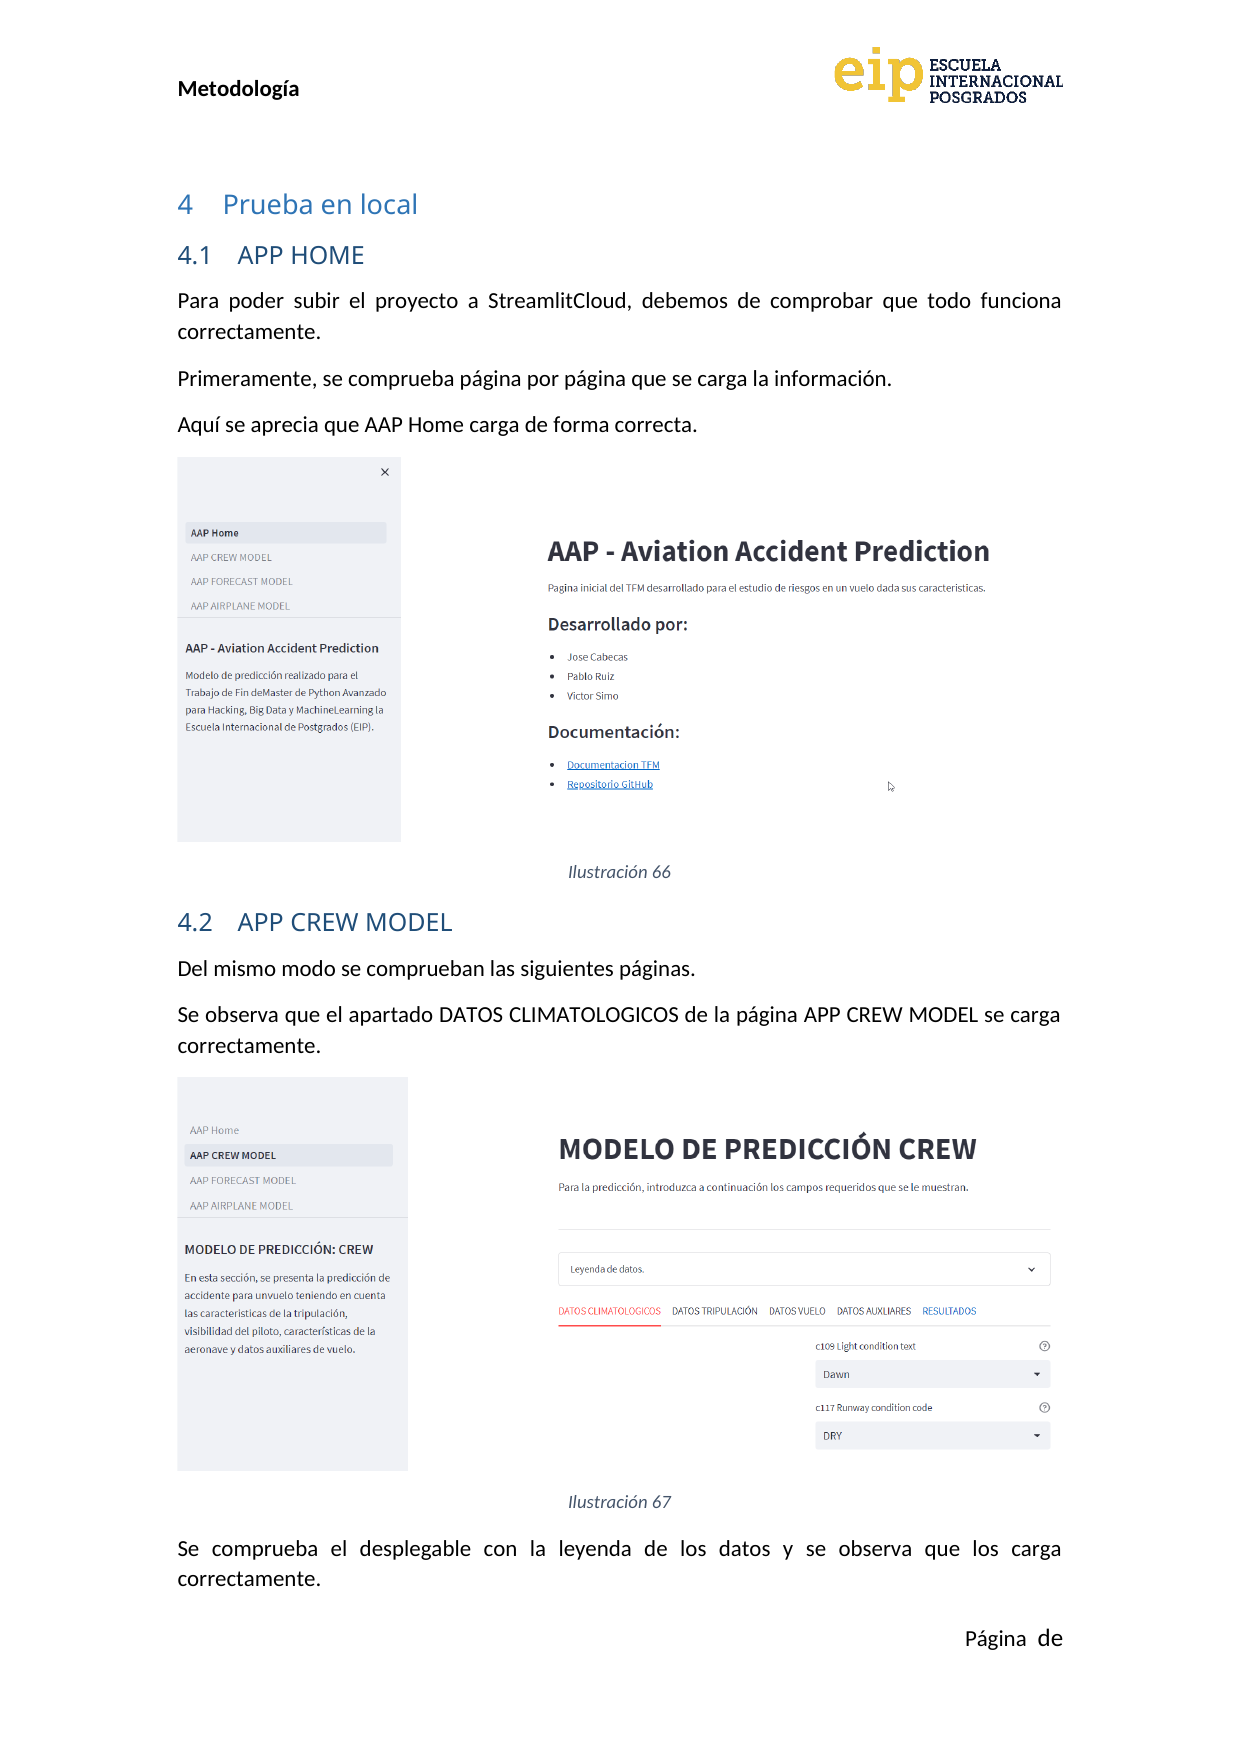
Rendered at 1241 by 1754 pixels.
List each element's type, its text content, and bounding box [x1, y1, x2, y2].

text Ilustración 67 [177, 1490, 1063, 1513]
text Ilustración 66 [177, 861, 1063, 883]
picture [834, 47, 1063, 103]
subtitle APP HOME [177, 237, 1063, 271]
subtitle Prueba en local [177, 185, 1063, 222]
text Se observa que el apartado DATOS CLIMATOLOGICOS de la página APP CREW MODEL se carga correctamente. [177, 1001, 1063, 1059]
picture [177, 457, 1063, 842]
text Del mismo modo se comprueban las siguientes páginas. [177, 954, 1063, 982]
text Se comprueba el desplegable con la leyenda de los datos y se observa que los carga correctamente. [177, 1534, 1063, 1592]
subtitle APP CREW MODEL [177, 904, 1063, 938]
text Primeramente, se comprueba página por página que se carga la información. [177, 364, 1063, 392]
text Para poder subir el proyecto a StreamlitCloud, debemos de comprobar que todo funciona correctamente. [177, 287, 1063, 345]
picture [177, 1077, 1063, 1471]
text Aquí se aprecia que AAP Home carga de forma correcta. [177, 411, 1063, 439]
